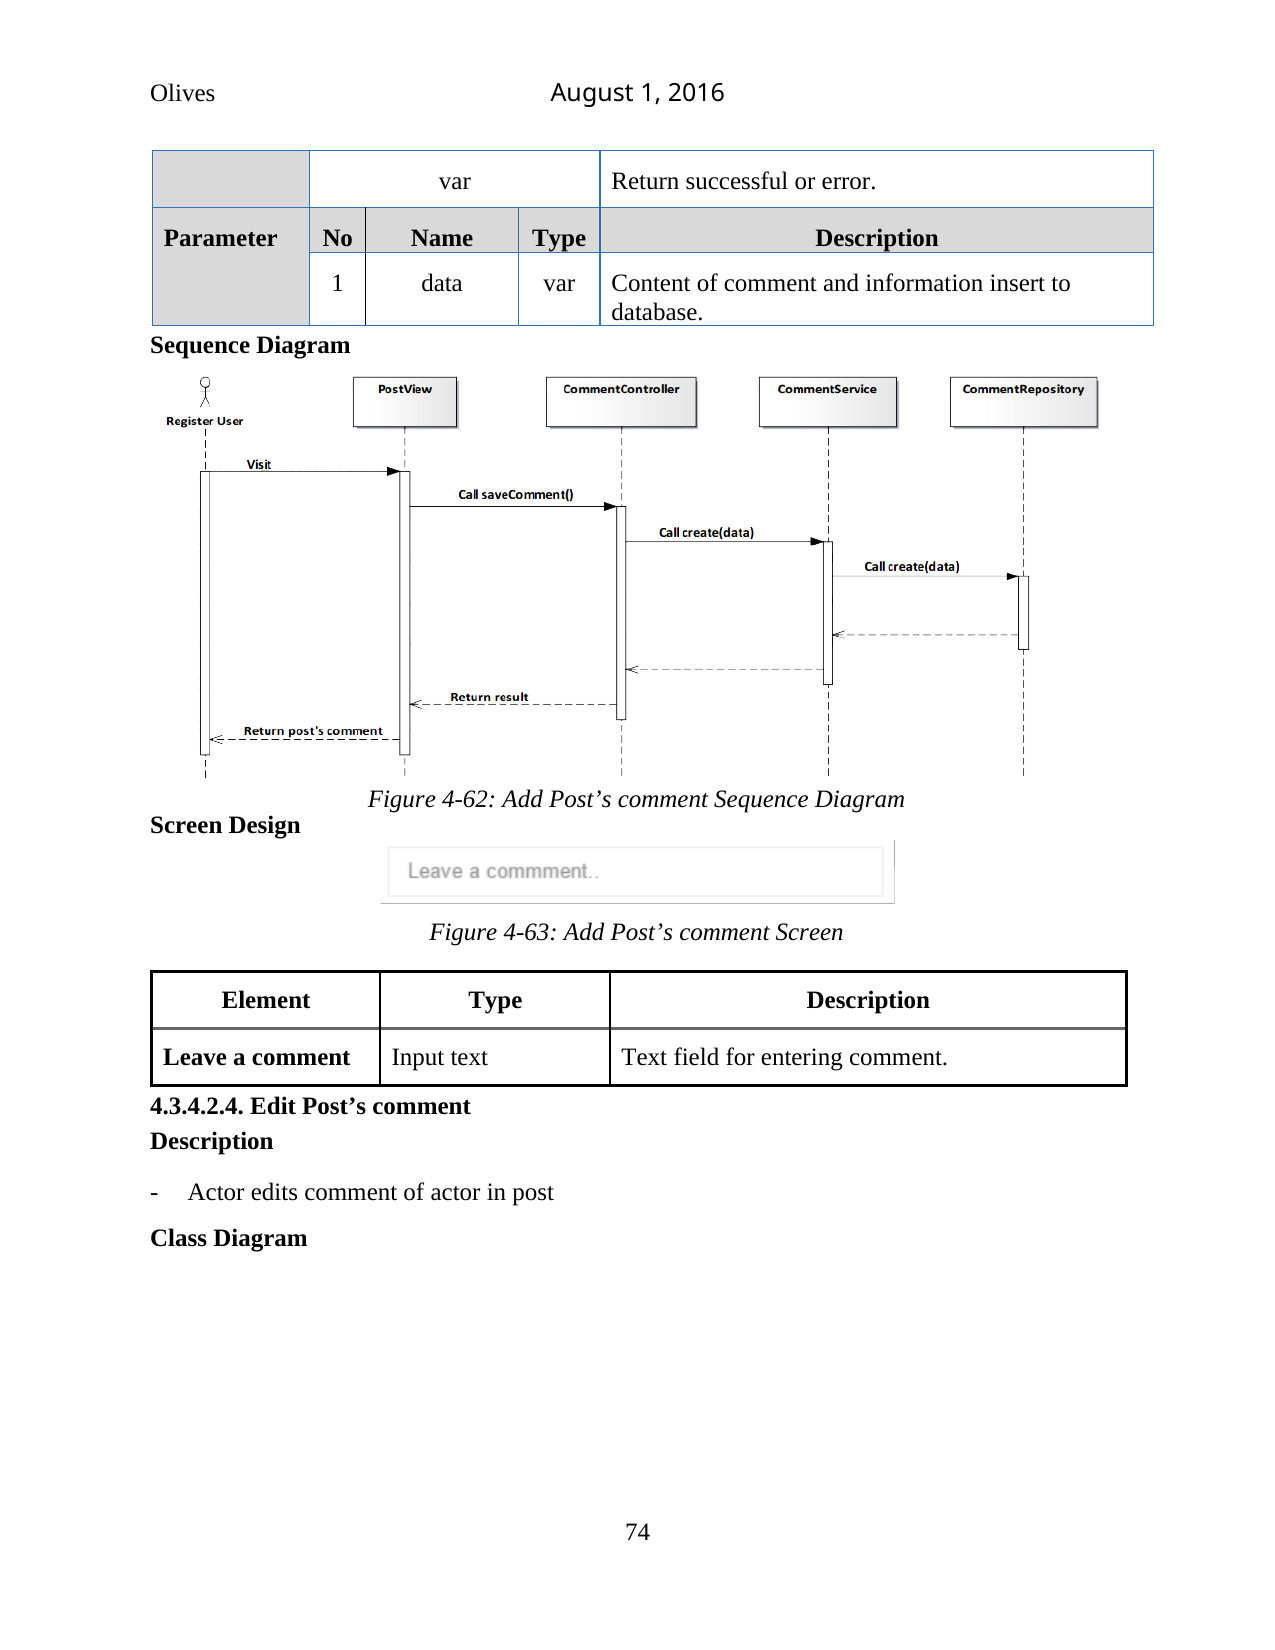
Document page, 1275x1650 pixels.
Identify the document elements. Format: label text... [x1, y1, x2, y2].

picture [380, 840, 895, 904]
subtitle Description [150, 1126, 1125, 1155]
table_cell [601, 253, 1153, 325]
list Actor edits comment of actor in post [150, 1172, 1125, 1208]
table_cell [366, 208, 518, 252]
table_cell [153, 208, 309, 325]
subtitle Class Diagram [150, 1223, 1125, 1251]
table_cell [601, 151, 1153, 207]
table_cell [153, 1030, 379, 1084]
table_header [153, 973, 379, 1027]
subtitle Sequence Diagram [150, 331, 1125, 359]
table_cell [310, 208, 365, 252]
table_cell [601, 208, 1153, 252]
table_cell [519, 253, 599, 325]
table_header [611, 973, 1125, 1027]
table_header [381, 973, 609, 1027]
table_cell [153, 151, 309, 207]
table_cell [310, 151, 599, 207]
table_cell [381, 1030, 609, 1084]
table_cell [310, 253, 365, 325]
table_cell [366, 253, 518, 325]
subtitle 4.3.4.2.4. Edit Post’s comment [150, 1091, 1125, 1120]
picture [150, 361, 1125, 791]
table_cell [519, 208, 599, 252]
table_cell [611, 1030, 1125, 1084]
subtitle Screen Design [150, 810, 1125, 838]
